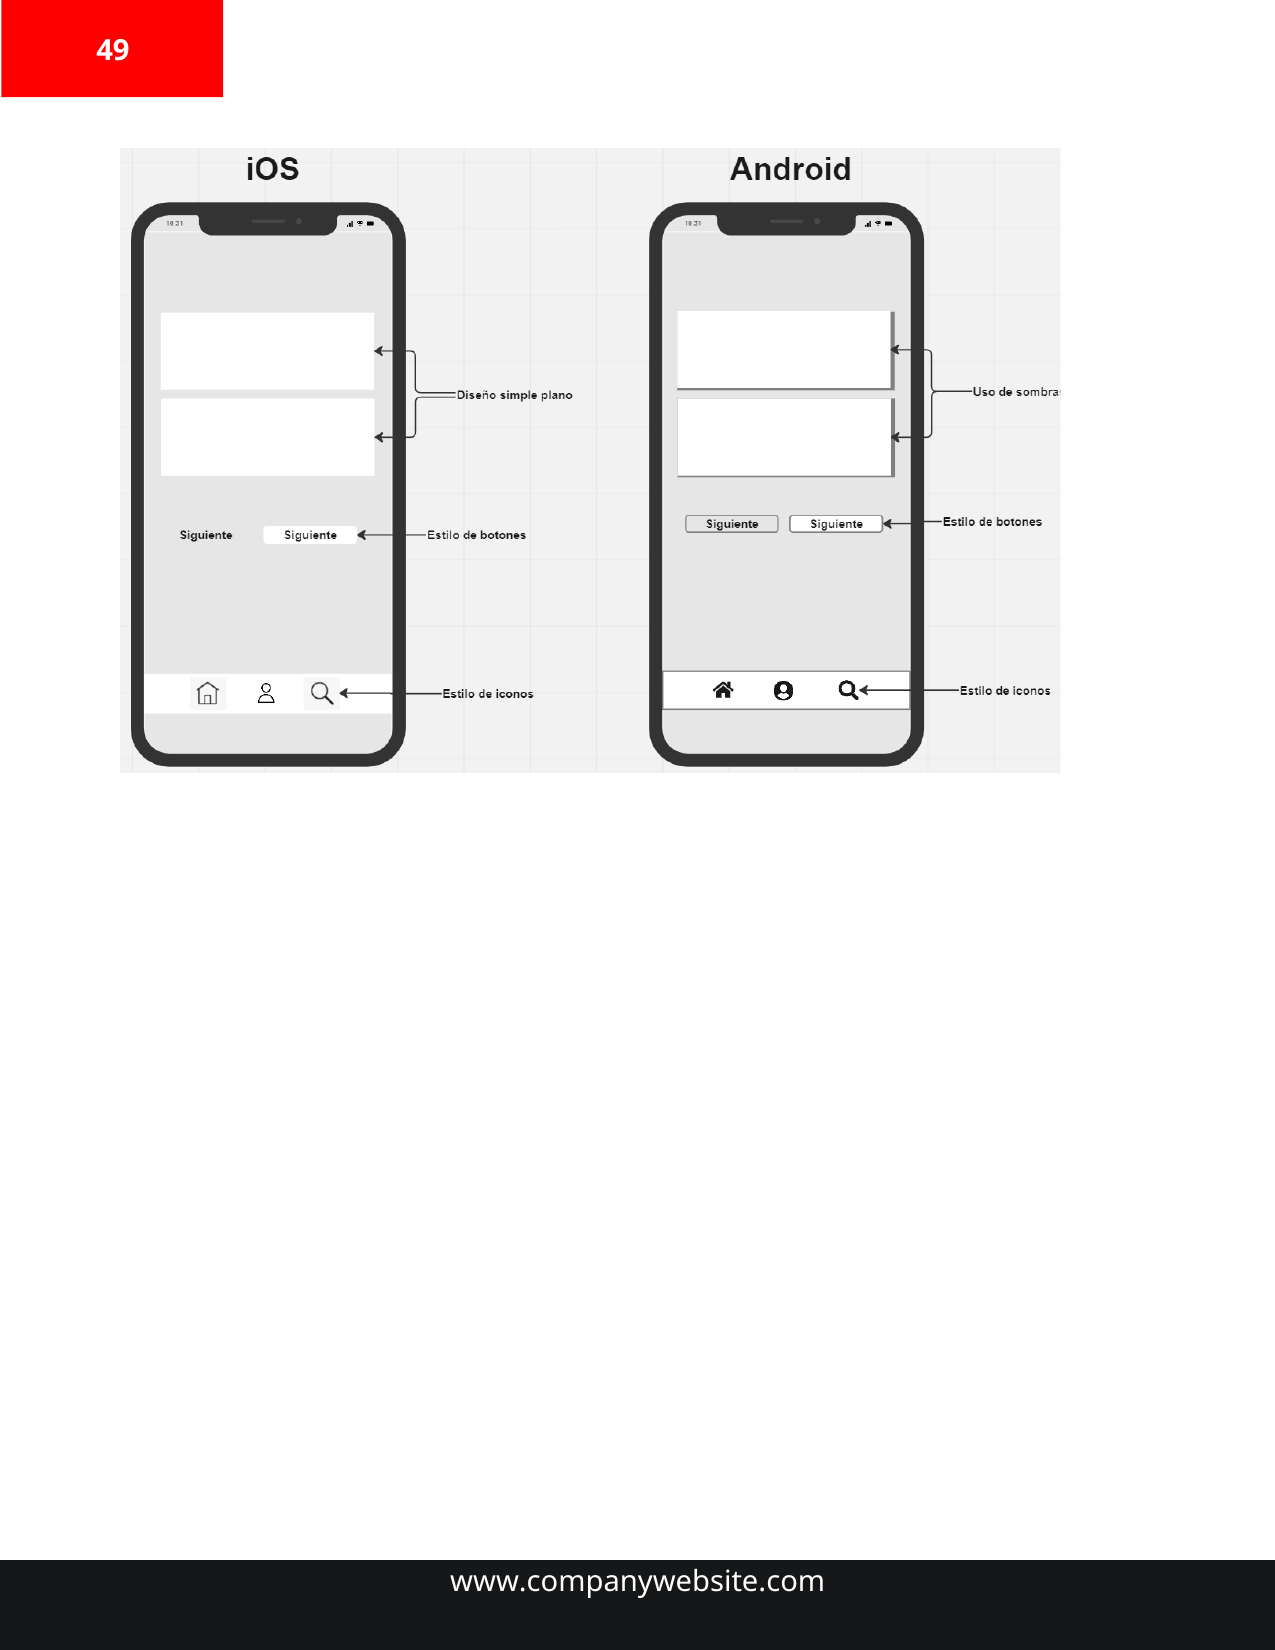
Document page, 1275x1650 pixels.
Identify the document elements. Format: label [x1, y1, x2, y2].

picture [120, 148, 1061, 773]
